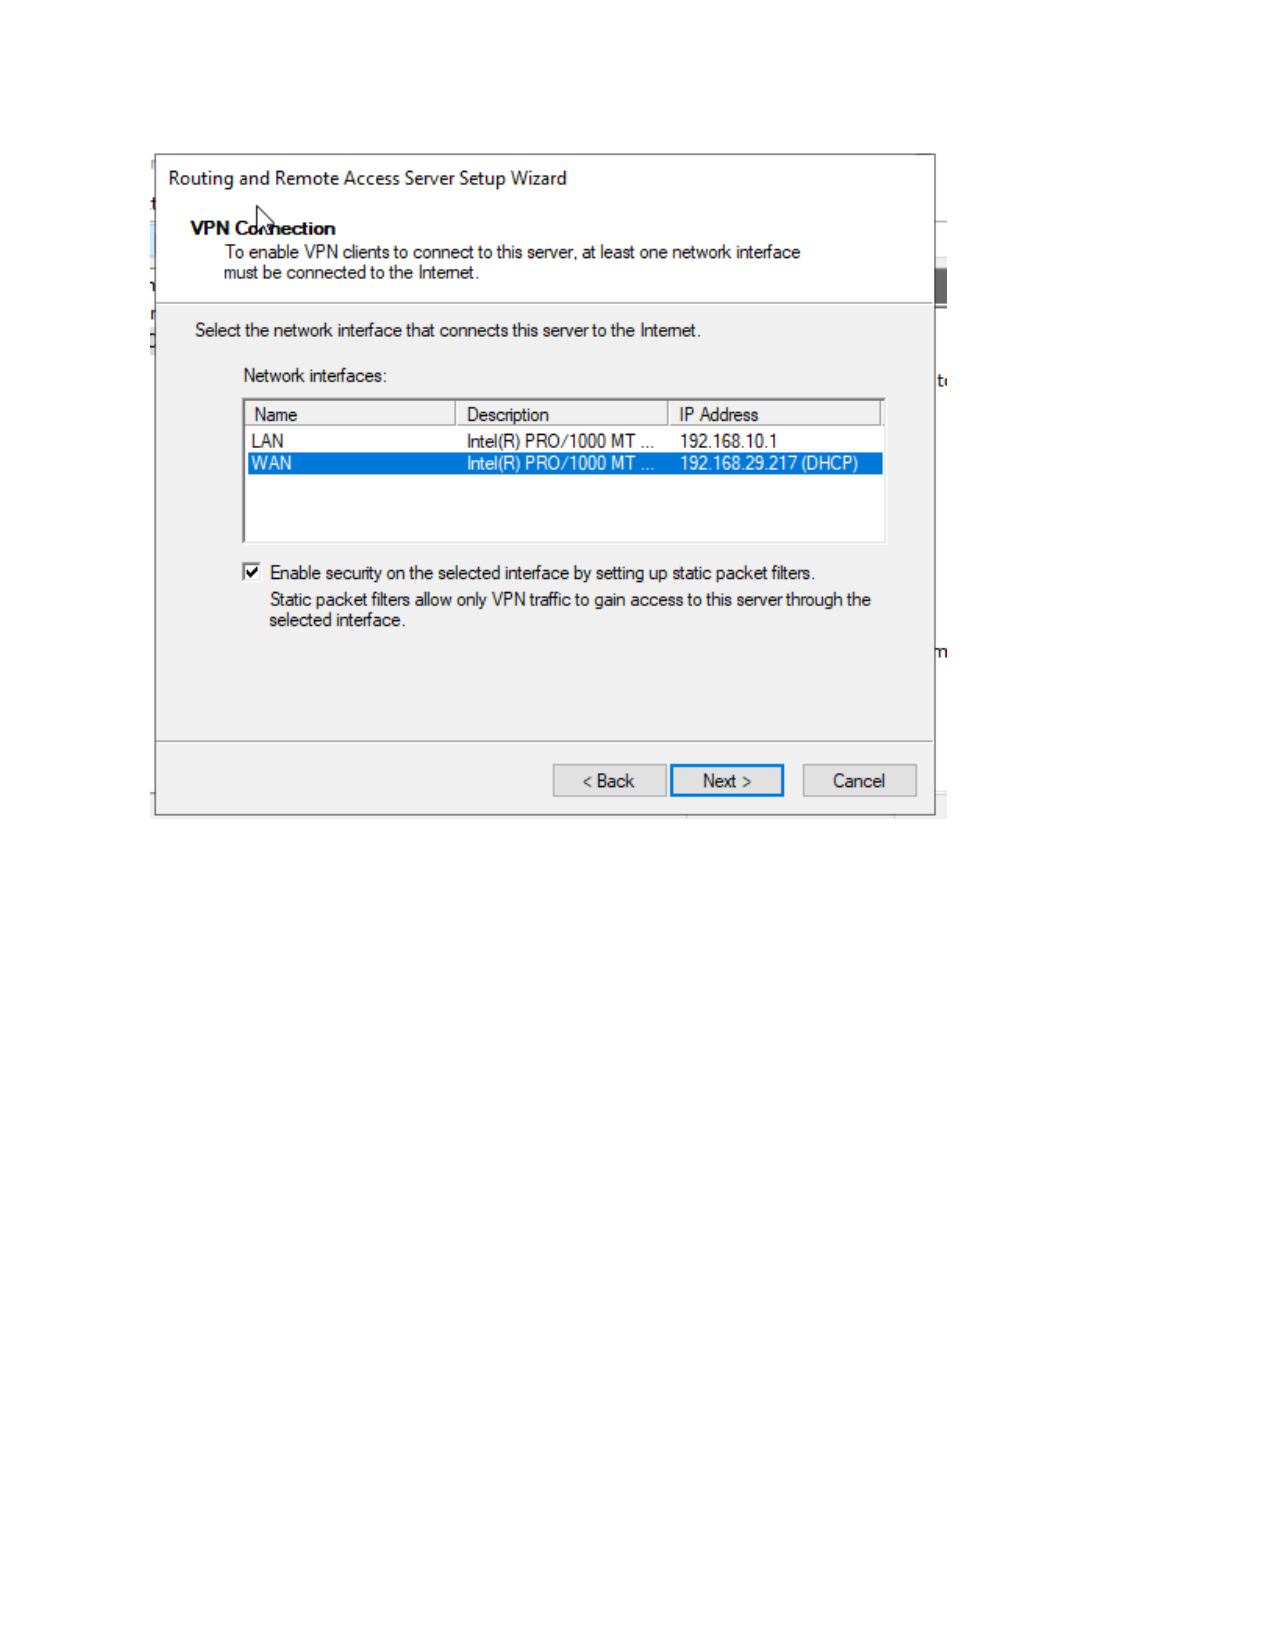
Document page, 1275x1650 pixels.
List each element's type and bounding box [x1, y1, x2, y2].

picture [150, 150, 947, 819]
